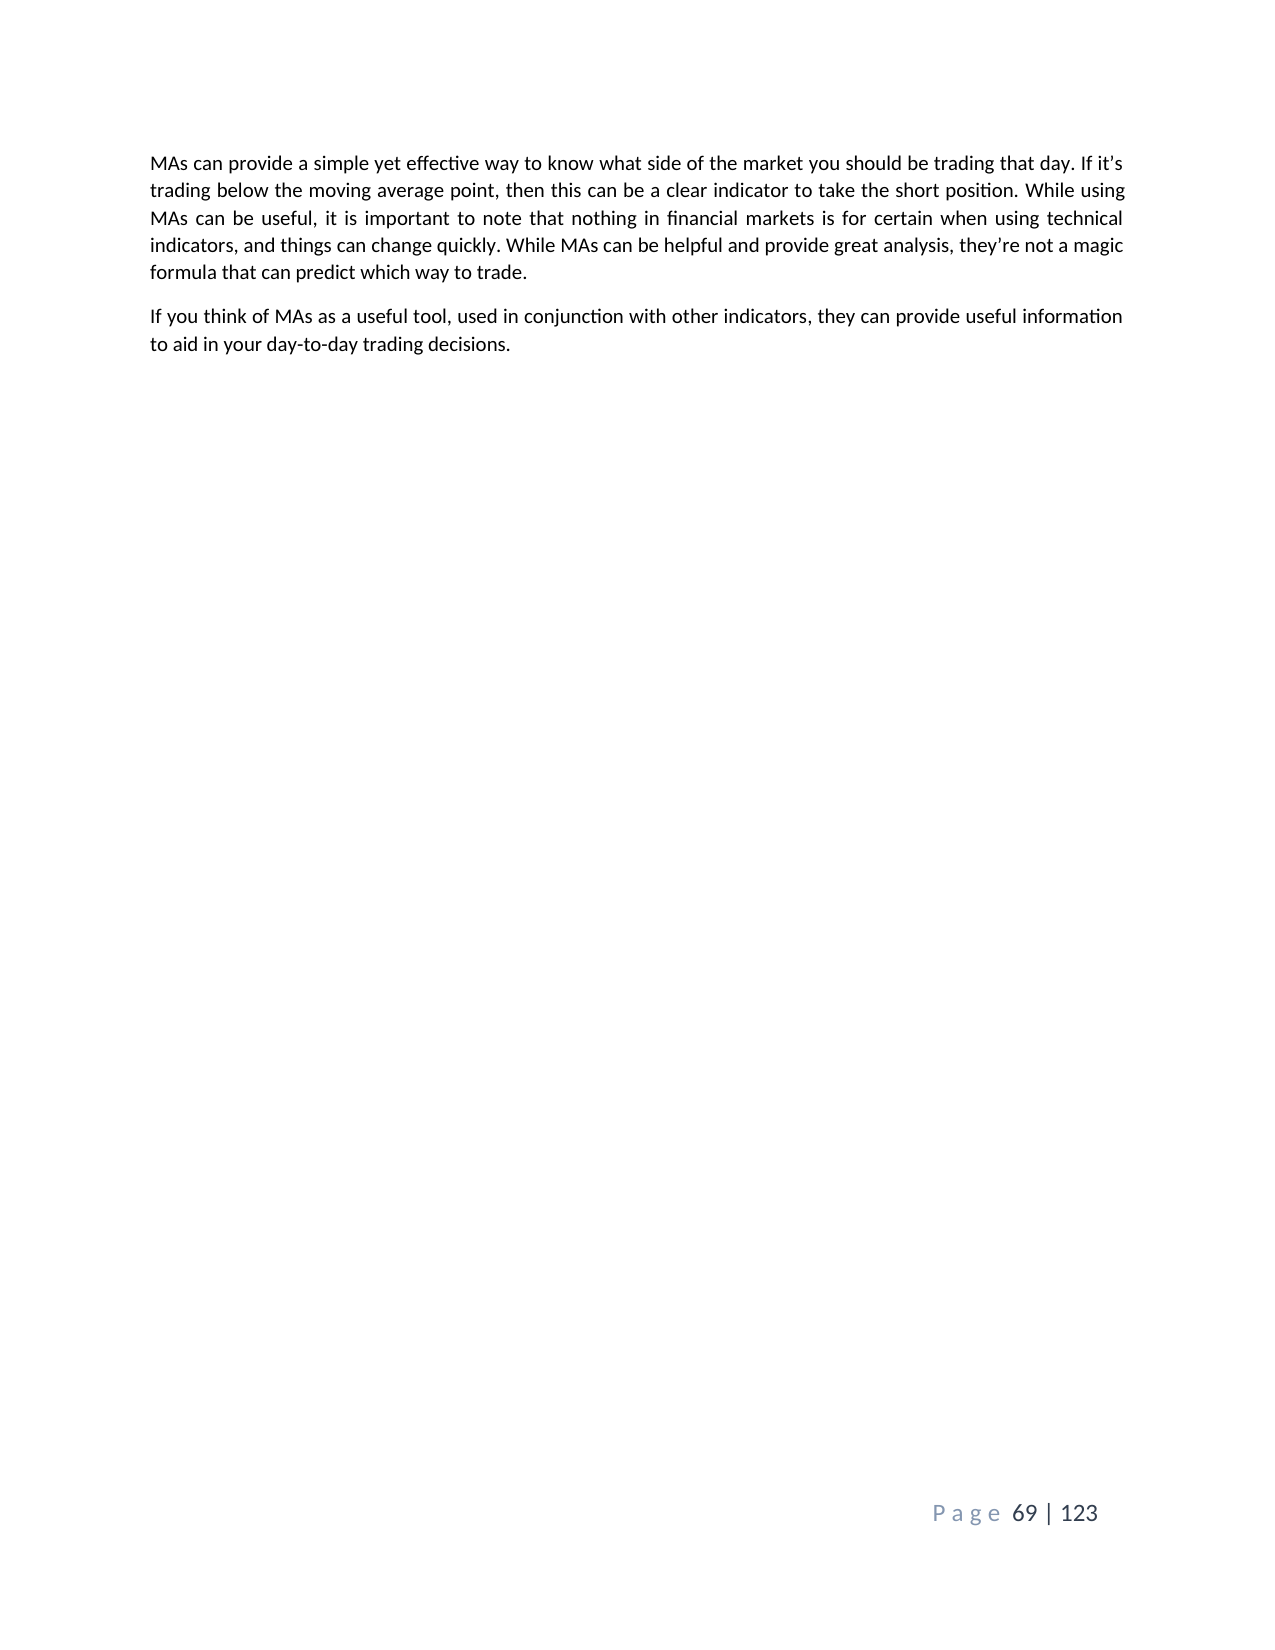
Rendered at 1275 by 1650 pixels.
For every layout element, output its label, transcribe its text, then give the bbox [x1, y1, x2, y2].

text MAs can provide a simple yet effective way to know what side of the market you should be trading that day. If it’s trading below the moving average point, then this can be a clear indicator to take the short position. While using MAs can be useful, it is important to note that nothing in financial markets is for certain when using technical indicators, and things can change quickly. While MAs can be helpful and provide great analysis, they’re not a magic formula that can predict which way to trade. [150, 150, 1125, 285]
text If you think of MAs as a useful tool, used in conjunction with other indicators, they can provide useful information to aid in your day-to-day trading decisions. [150, 304, 1125, 356]
